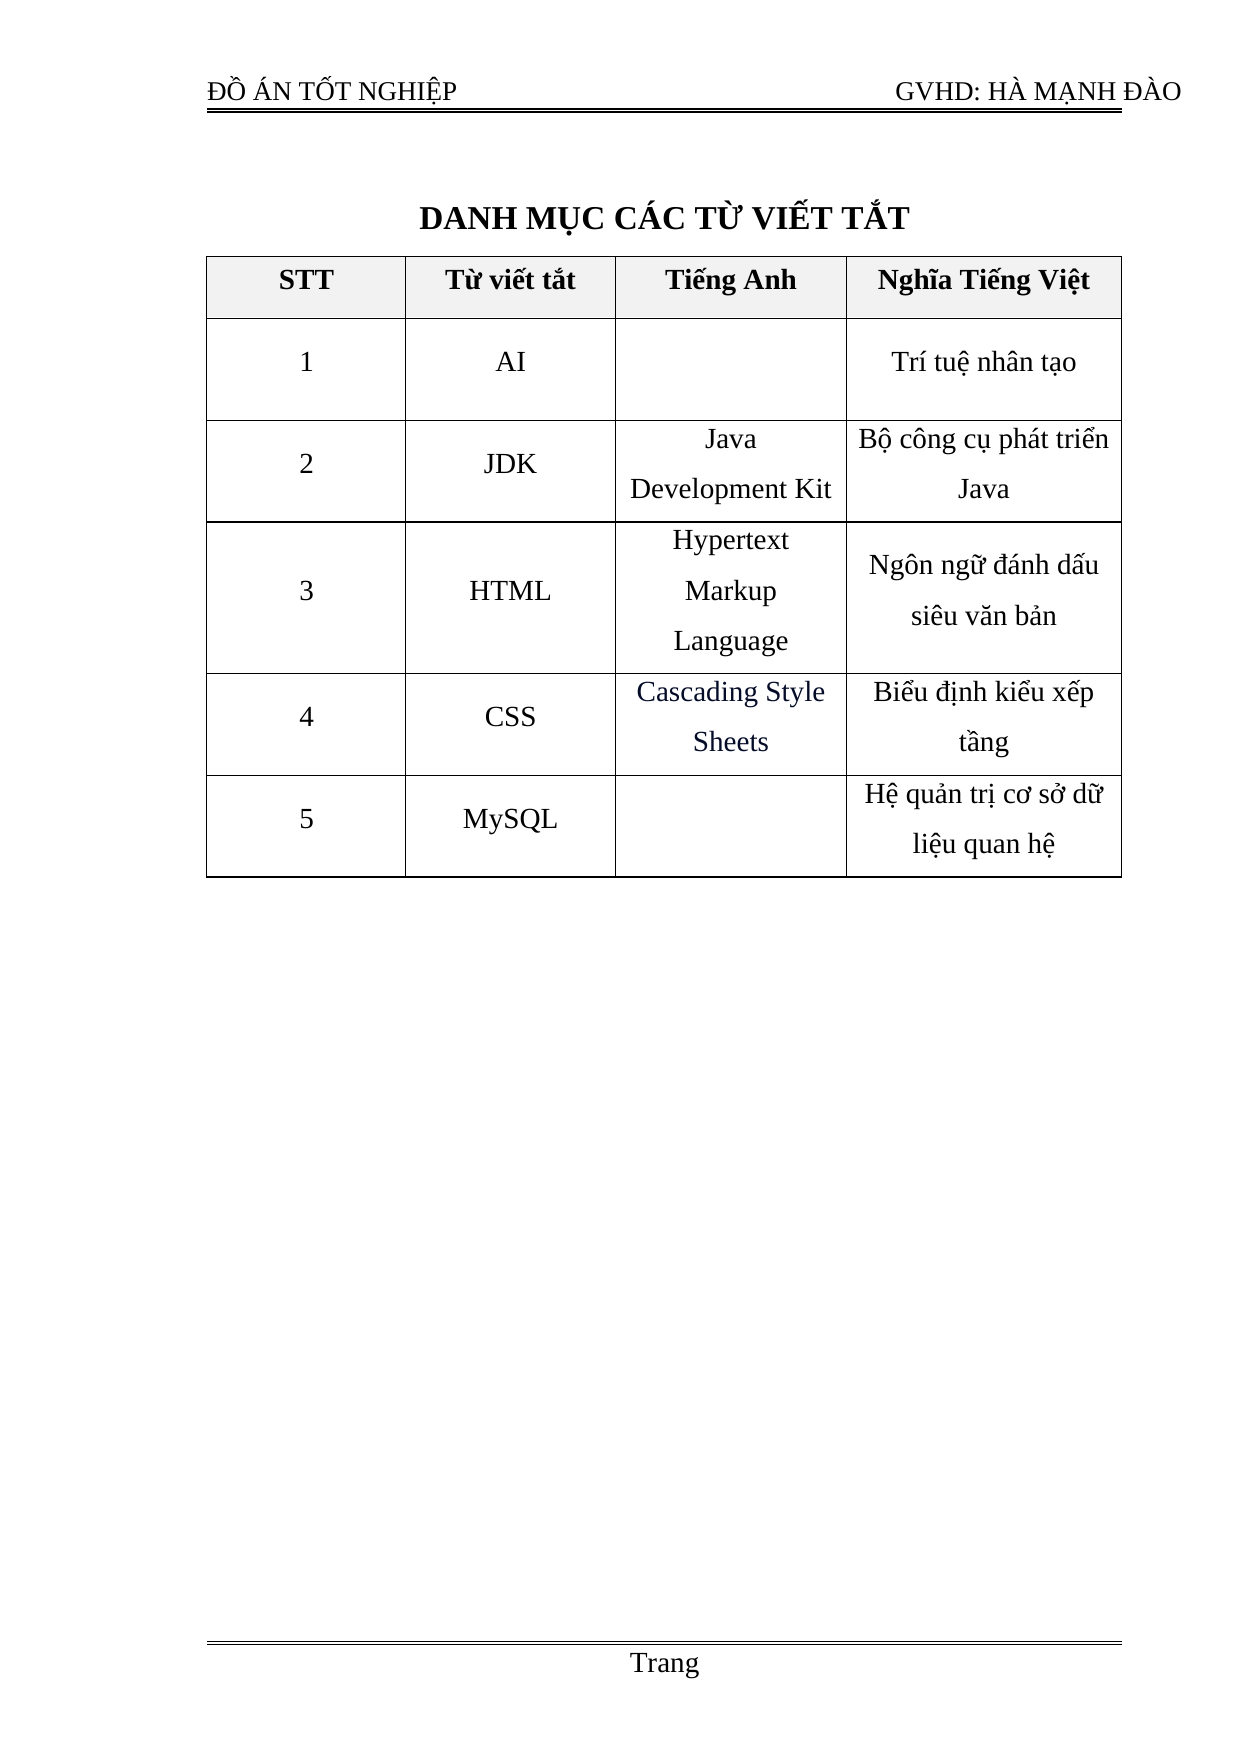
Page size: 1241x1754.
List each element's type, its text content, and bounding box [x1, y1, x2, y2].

table_cell HTML [406, 523, 615, 673]
table_cell 4 [207, 674, 405, 775]
table_cell 2 [207, 421, 405, 521]
table_cell Cascading Style Sheets [616, 674, 846, 775]
table_cell Trí tuệ nhân tạo [847, 319, 1121, 420]
table_cell Bộ công cụ phát triển Java [847, 421, 1121, 521]
table_header STT [207, 257, 405, 317]
table_cell Biểu định kiểu xếp tầng [847, 674, 1121, 775]
table_cell [616, 319, 846, 420]
table_cell 5 [207, 776, 405, 876]
table_cell MySQL [406, 776, 615, 876]
table_cell AI [406, 319, 615, 420]
text DANH MỤC CÁC TỪ VIẾT TẮT [207, 198, 1122, 236]
table_cell Hypertext Markup Language [616, 523, 846, 673]
table_cell Hệ quản trị cơ sở dữ liệu quan hệ [847, 776, 1121, 876]
table_cell [616, 776, 846, 876]
table_cell Java Development Kit [616, 421, 846, 521]
table_header Từ viết tắt [406, 257, 615, 317]
table_cell 1 [207, 319, 405, 420]
table_header Tiếng Anh [616, 257, 846, 317]
table_cell Ngôn ngữ đánh dấu siêu văn bản [847, 523, 1121, 673]
table_cell JDK [406, 421, 615, 521]
table_cell CSS [406, 674, 615, 775]
table_cell 3 [207, 523, 405, 673]
table_header Nghĩa Tiếng Việt [847, 257, 1121, 317]
